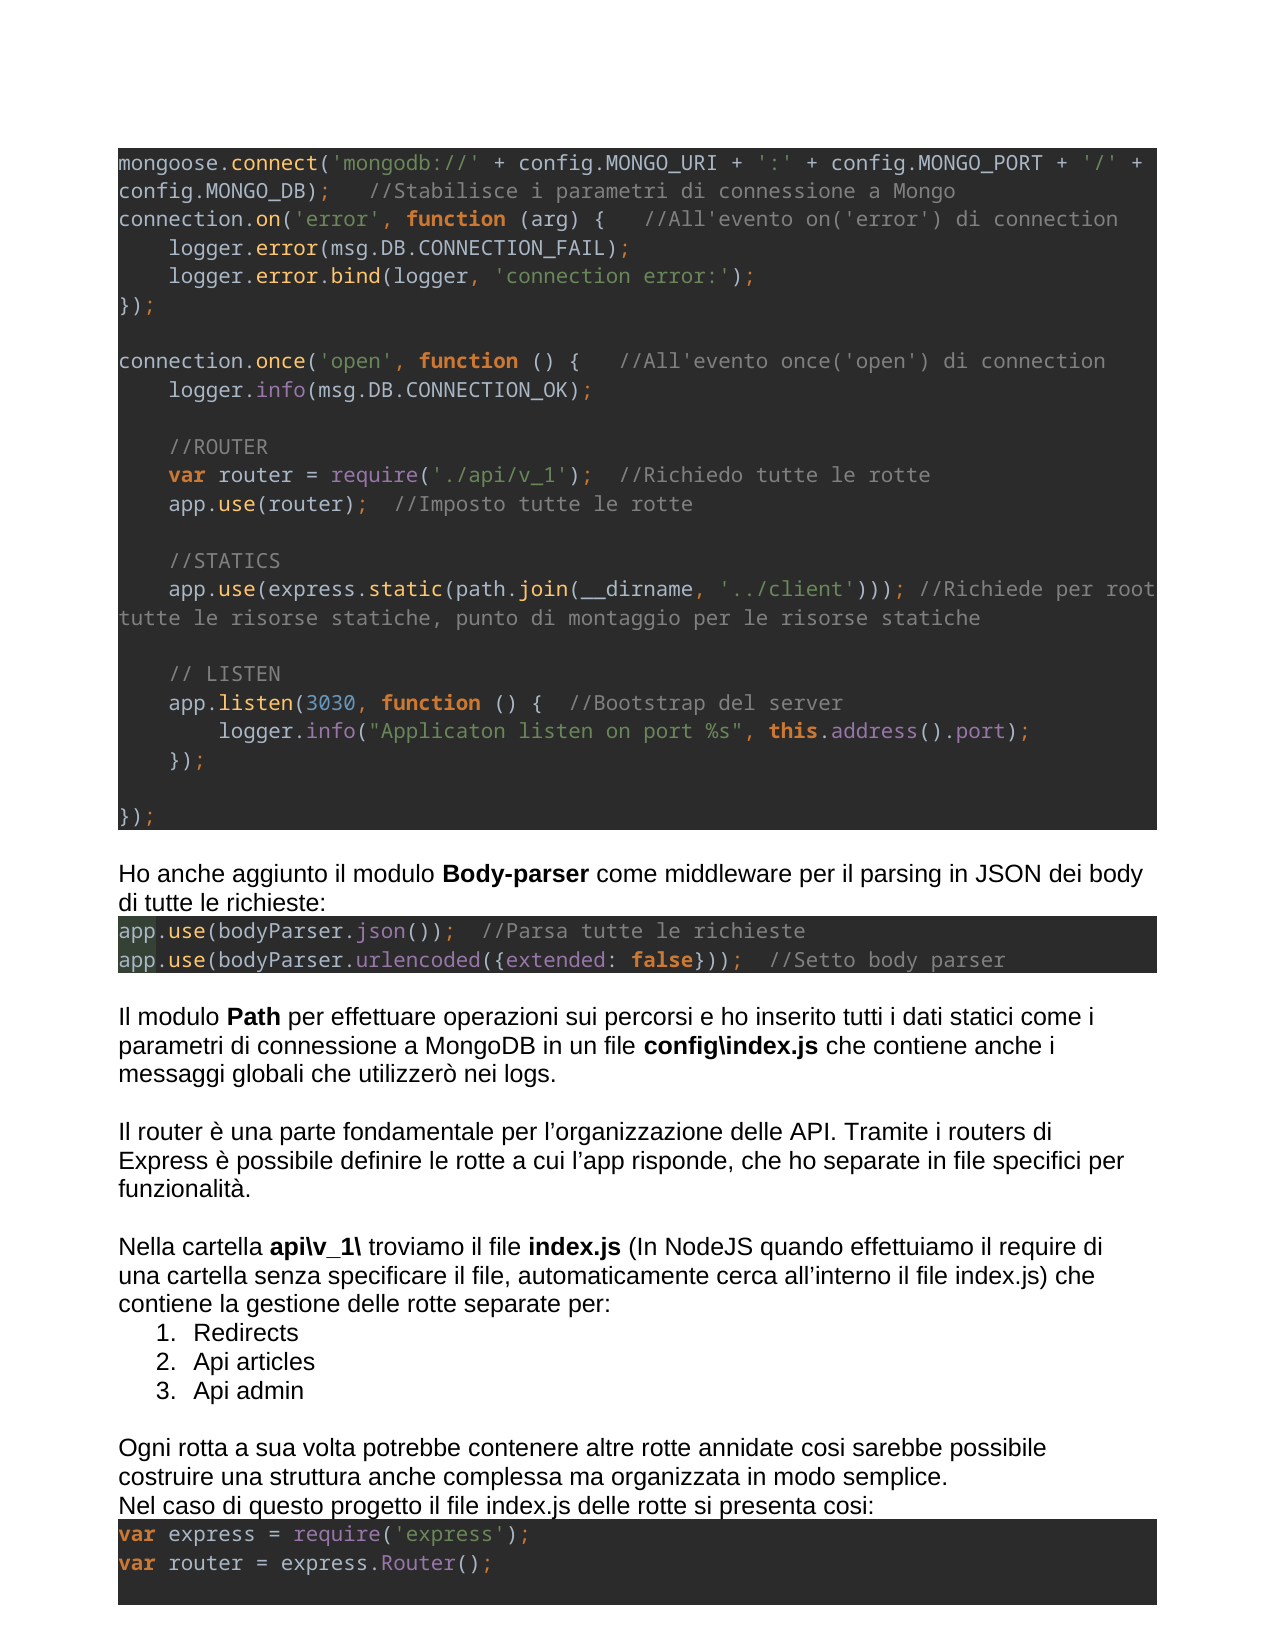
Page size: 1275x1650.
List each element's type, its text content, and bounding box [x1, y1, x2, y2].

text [118, 1519, 1157, 1605]
text Nella cartella api\v_1\ troviamo il file index.js (In NodeJS quando effettuiamo il require di una cartella senza specificare il file, automaticamente cerca all’interno il file index.js) che contiene la gestione delle rotte separate per: [118, 1232, 1146, 1318]
text Il modulo Path per effettuare operazioni sui percorsi e ho inserito tutti i dati statici come i parametri di connessione a MongoDB in un file config\index.js che contiene anche i messaggi globali che utilizzerò nei logs. [118, 1002, 1146, 1088]
text Ogni rotta a sua volta potrebbe contenere altre rotte annidate cosi sarebbe possibile costruire una struttura anche complessa ma organizzata in modo semplice. [118, 1433, 1146, 1491]
list Redirects [156, 1318, 1146, 1347]
list Api articles [156, 1347, 1146, 1376]
text app.use(bodyParser.json()); //Parsa tutte le richieste app.use(bodyParser.urlencoded({extended: false})); //Setto body parser [156, 916, 1157, 973]
text connection.on('error', function (arg) { //All'evento on('error') di connection logger.error(msg.DB.CONNECTION_FAIL); logger.error.bind(logger, 'connection error:'); }); connection.once('open', function () { //All'evento once('open') di connection logger.info(msg.DB.CONNECTION_OK); //ROUTER var router = require('./api/v_1'); //Richiedo tutte le rotte app.use(router); //Imposto tutte le rotte //STATICS app.use(express.static(path.join(__dirname, '../client'))); //Richiede per root tutte le risorse statiche, punto di montaggio per le risorse statiche // LISTEN app.listen(3030, function () { //Bootstrap del server logger.info("Applicaton listen on port %s", this.address().port); }); }); [118, 204, 1157, 830]
text mongoose.connect('mongodb://' + config.MONGO_URI + ':' + config.MONGO_PORT + '/' + config.MONGO_DB); //Stabilisce i parametri di connessione a Mongo [118, 148, 1157, 204]
text Nel caso di questo progetto il file index.js delle rotte si presenta cosi: [118, 1491, 1146, 1519]
text Il router è una parte fondamentale per l’organizzazione delle API. Tramite i routers di Express è possibile definire le rotte a cui l’app risponde, che ho separate in file specifici per funzionalità. [118, 1117, 1146, 1203]
list Api admin [156, 1376, 1146, 1404]
text Ho anche aggiunto il modulo Body-parser come middleware per il parsing in JSON dei body di tutte le richieste: [118, 859, 1146, 916]
